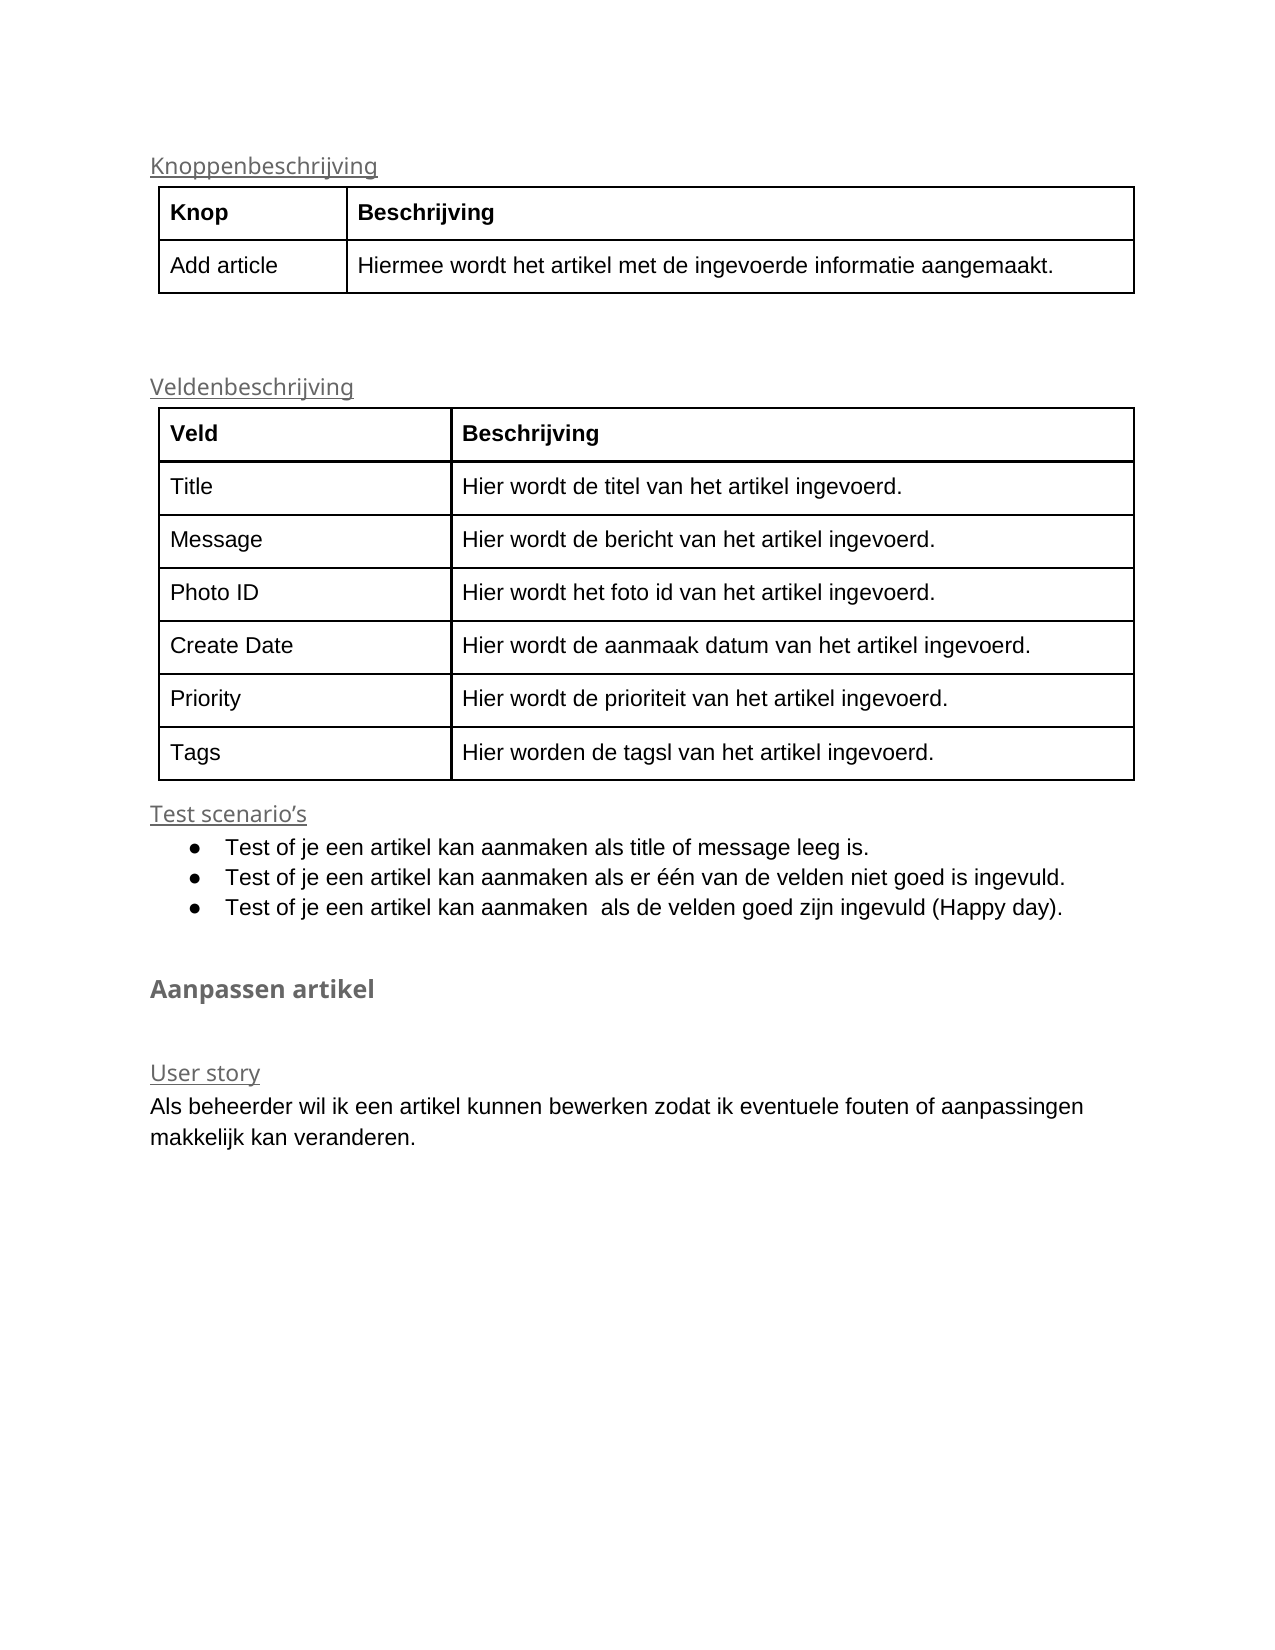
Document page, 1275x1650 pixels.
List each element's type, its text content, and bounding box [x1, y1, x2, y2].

table_header Beschrijving [348, 188, 1133, 239]
table_cell Hier wordt de titel van het artikel ingevoerd. [453, 463, 1133, 513]
list Test of je een artikel kan aanmaken als de velden goed zijn ingevuld (Happy day). [188, 894, 1125, 921]
table_cell Hier wordt de aanmaak datum van het artikel ingevoerd. [453, 622, 1133, 673]
table_cell Add article [160, 241, 346, 292]
subtitle Aanpassen artikel [150, 971, 1125, 1005]
table_cell Hiermee wordt het artikel met de ingevoerde informatie aangemaakt. [348, 241, 1133, 292]
list Test of je een artikel kan aanmaken als title of message leeg is. [188, 834, 1125, 860]
list Test of je een artikel kan aanmaken als er één van de velden niet goed is ingevuld. [188, 864, 1125, 890]
table_cell Hier wordt de bericht van het artikel ingevoerd. [453, 516, 1133, 567]
table_cell Title [160, 463, 450, 513]
subtitle Veldenbeschrijving [150, 371, 1125, 403]
subtitle Knoppenbeschrijving [150, 150, 1125, 181]
table_header Veld [160, 409, 450, 460]
text Als beheerder wil ik een artikel kunnen bewerken zodat ik eventuele fouten of aanpassingen makkelijk kan veranderen. [150, 1093, 1125, 1150]
table_cell Message [160, 516, 450, 567]
table_cell Tags [160, 728, 450, 779]
table_cell Create Date [160, 622, 450, 673]
table_cell Hier wordt het foto id van het artikel ingevoerd. [453, 569, 1133, 620]
table_cell Photo ID [160, 569, 450, 620]
subtitle Test scenario’s [150, 798, 1125, 829]
subtitle User story [150, 1057, 1125, 1089]
table_cell Hier worden de tagsl van het artikel ingevoerd. [453, 728, 1133, 779]
table_cell Priority [160, 675, 450, 726]
table_cell Hier wordt de prioriteit van het artikel ingevoerd. [453, 675, 1133, 726]
table_header Knop [160, 188, 346, 239]
table_header Beschrijving [453, 409, 1133, 460]
